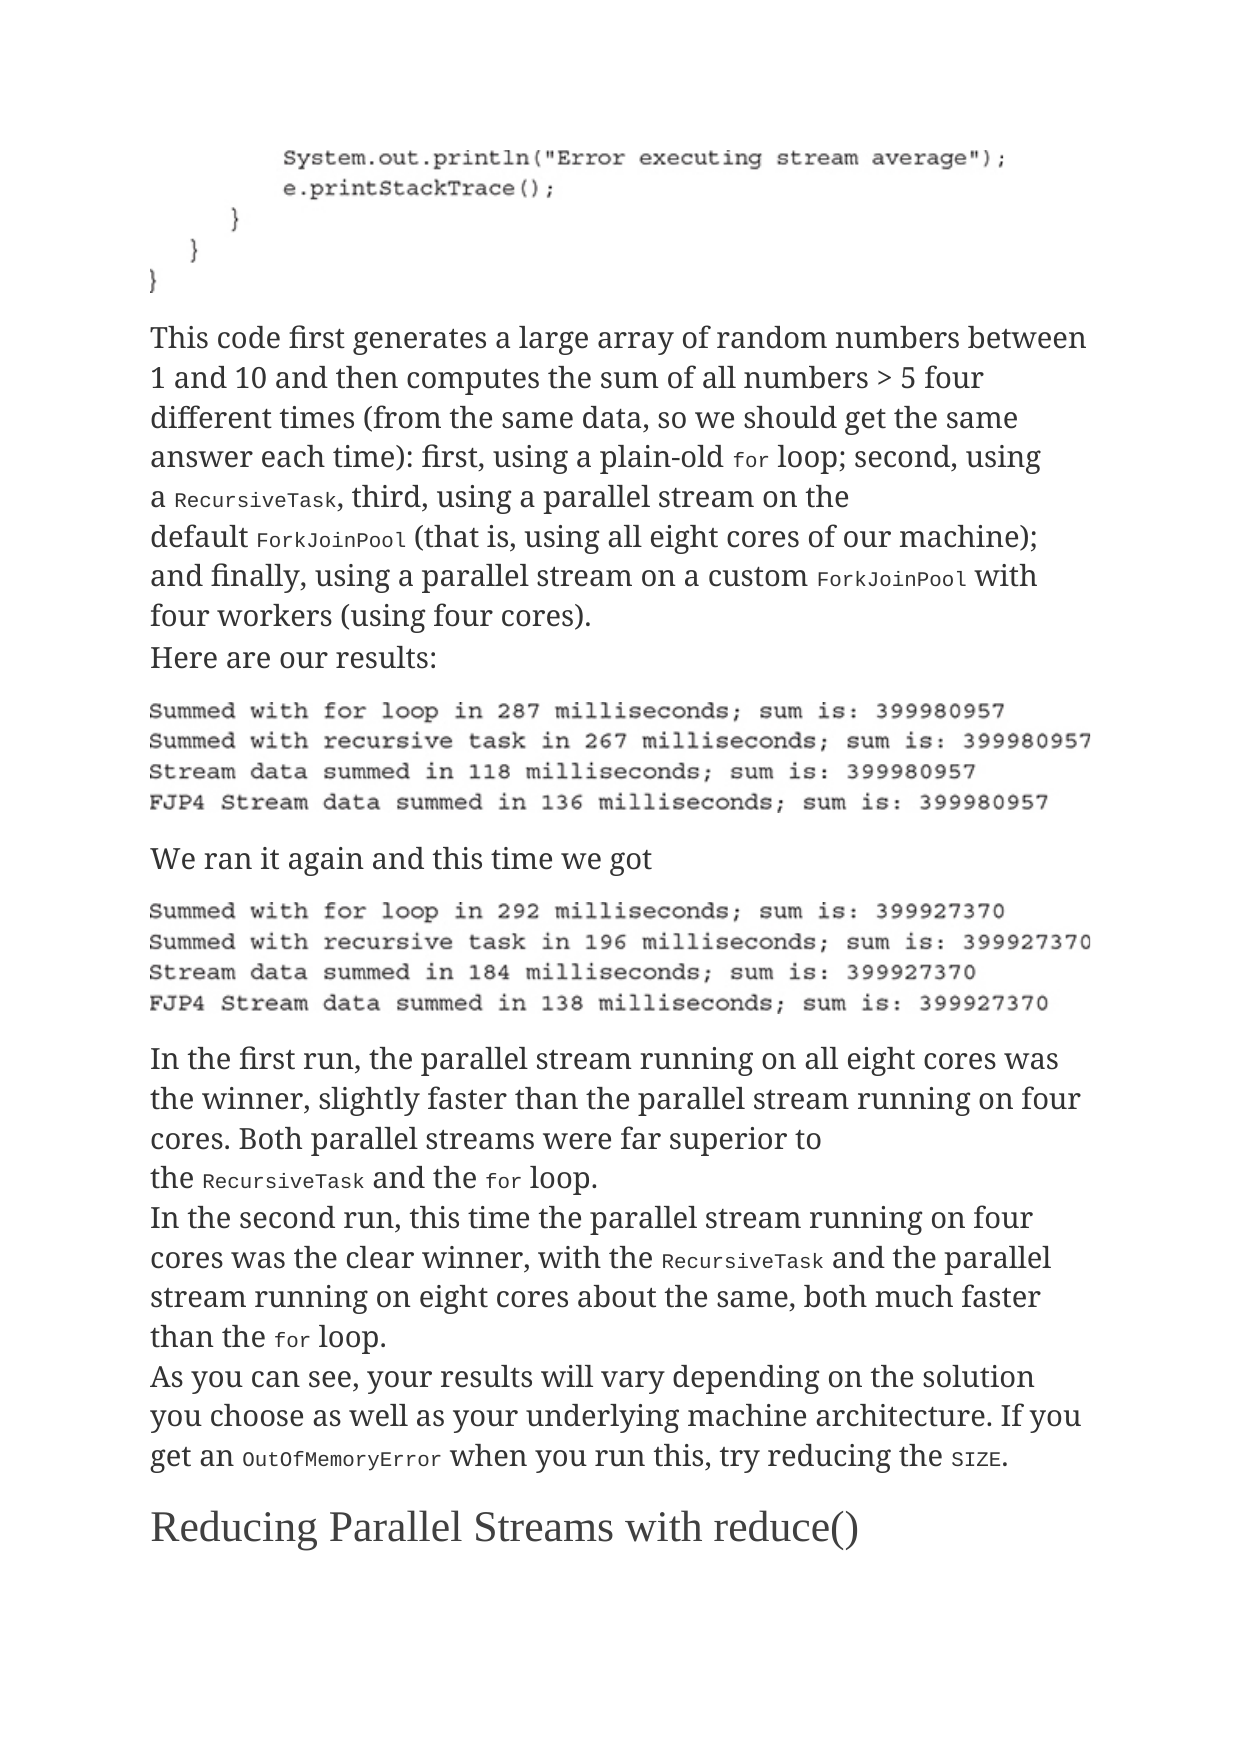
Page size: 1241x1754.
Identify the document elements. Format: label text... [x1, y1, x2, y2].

picture [150, 902, 1091, 1014]
text We ran it again and this time we got [150, 838, 1090, 878]
text As you can see, your results will vary depending on the solution you choose as well as your underlying machine architecture. If you get an OutOfMemoryError when you run this, try reducing the SIZE. [150, 1356, 1090, 1475]
text Reducing Parallel Streams with reduce() [150, 1500, 1090, 1550]
text Here are our results: [150, 637, 1090, 677]
picture [150, 702, 1091, 813]
picture [150, 150, 1004, 293]
text In the first run, the parallel stream running on all eight cores was the winner, slightly faster than the parallel stream running on four cores. Both parallel streams were far superior to the RecursiveTask and the for loop. [150, 1038, 1090, 1197]
text This code first generates a large array of random numbers between 1 and 10 and then computes the sum of all numbers > 5 four different times (from the same data, so we should get the same answer each time): first, using a plain-old for loop; second, using a RecursiveTask, third, using a parallel stream on the default ForkJoinPool (that is, using all eight cores of our machine); and finally, using a parallel stream on a custom ForkJoinPool with four workers (using four cores). [150, 317, 1090, 635]
text In the second run, this time the parallel stream running on four cores was the clear winner, with the RecursiveTask and the parallel stream running on eight cores about the same, both much faster than the for loop. [150, 1197, 1090, 1356]
